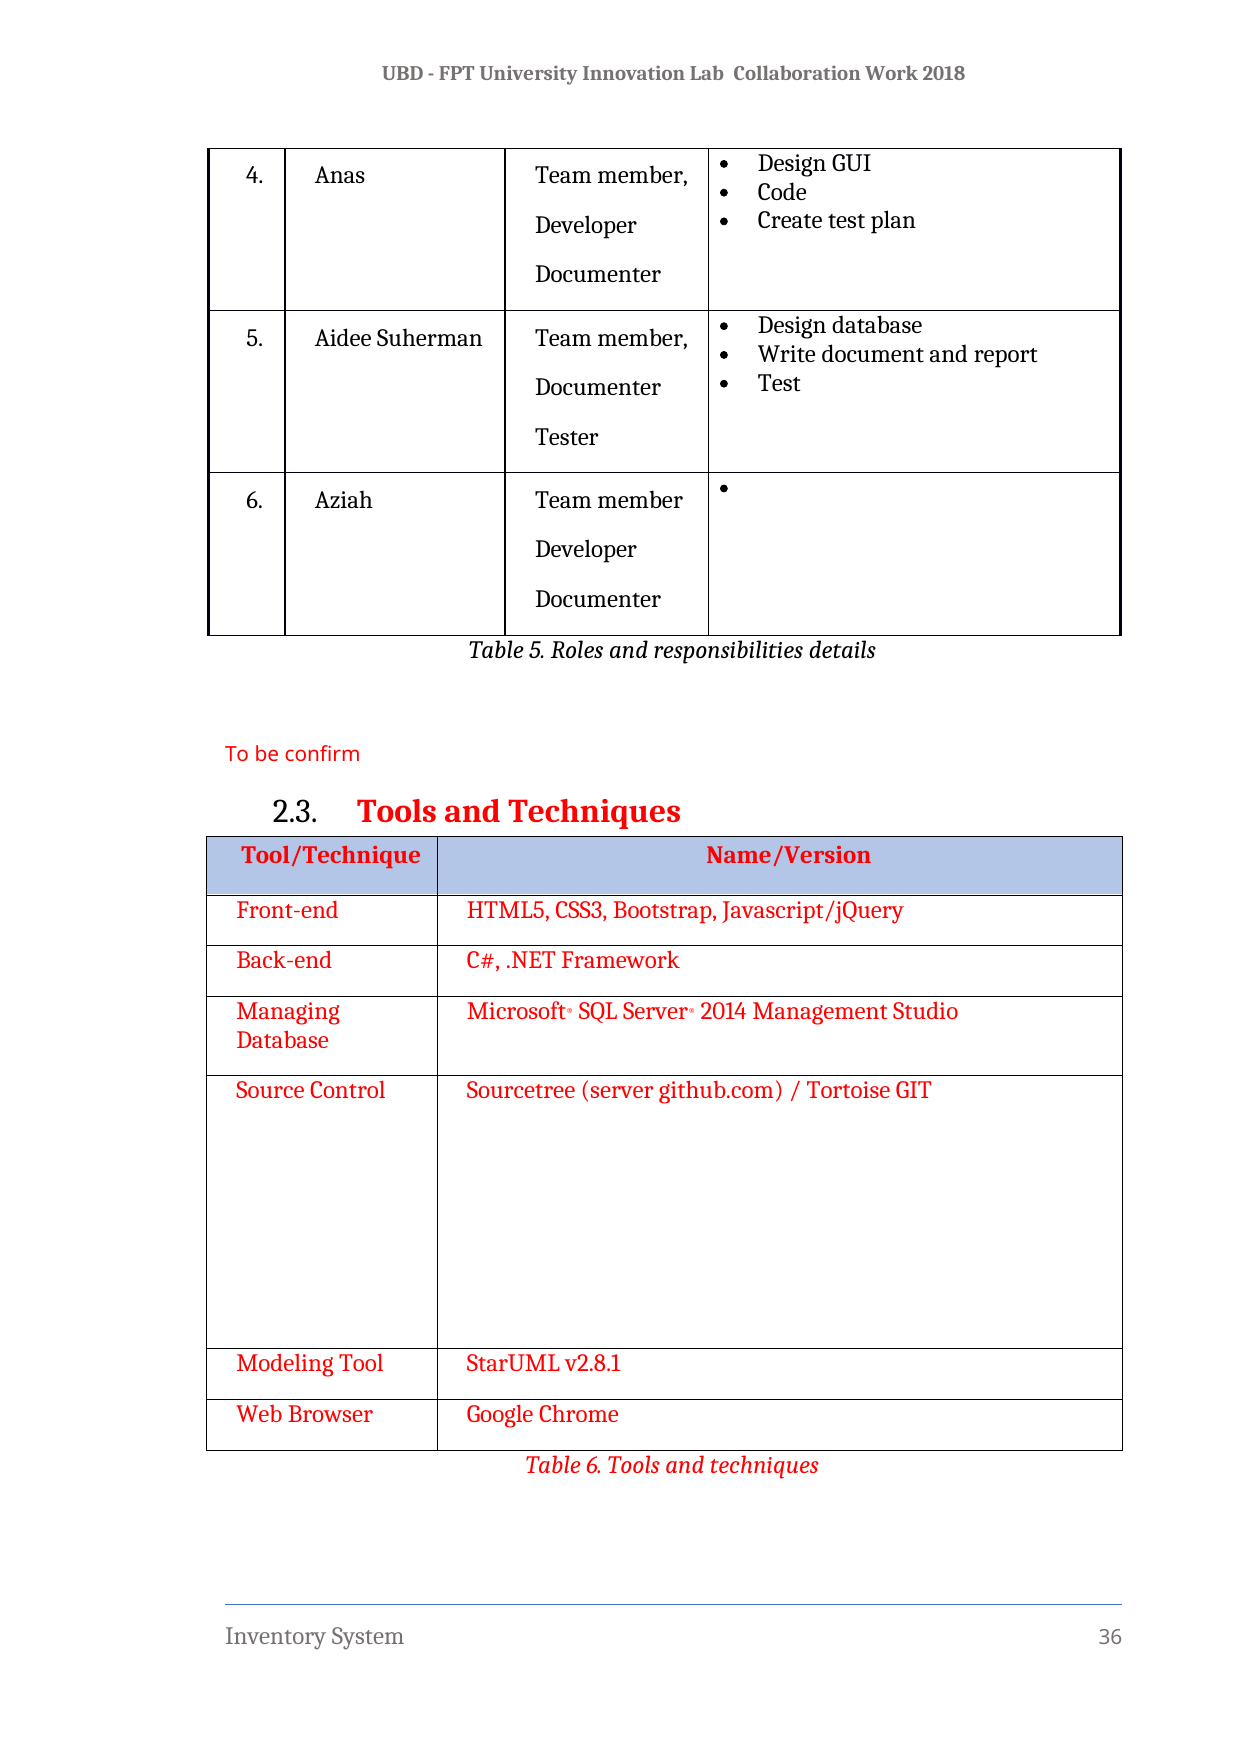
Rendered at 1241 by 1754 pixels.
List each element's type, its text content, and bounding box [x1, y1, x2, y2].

text Table 5. Roles and responsibilities details [225, 636, 1122, 664]
table_cell Sourcetree (server github.com) / Tortoise GIT [438, 1076, 1122, 1348]
table_cell [709, 473, 1119, 634]
table_cell Aidee Suherman [286, 311, 504, 472]
table_header Name/Version [438, 837, 1122, 894]
table_cell HTML5, CSS3, Bootstrap, Javascript/jQuery [438, 896, 1122, 945]
table_cell Design GUI Code Create test plan [709, 149, 1119, 310]
table_cell Team member, Documenter Tester [506, 311, 708, 472]
table_cell 5. [210, 311, 284, 472]
text To be confirm [225, 739, 1122, 767]
table_cell Team member Developer Documenter [506, 473, 708, 634]
table_cell Front-end [207, 896, 437, 945]
table_cell Google Chrome [438, 1400, 1122, 1449]
table_cell Managing Database [207, 997, 437, 1075]
table_cell Back-end [207, 946, 437, 996]
table_cell Design database Write document and report Test [709, 311, 1119, 472]
table_cell Web Browser [207, 1400, 437, 1449]
table_cell Anas [286, 149, 504, 310]
table_cell Microsoft® SQL Server® 2014 Management Studio [438, 997, 1122, 1075]
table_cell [506, 149, 708, 310]
text Table 6. Tools and techniques [225, 1451, 1122, 1479]
table_cell Modeling Tool [207, 1349, 437, 1399]
table_cell C#, .NET Framework [438, 946, 1122, 996]
table_cell Aziah [286, 473, 504, 634]
table_header Tool/Technique [207, 837, 437, 894]
table_cell StarUML v2.8.1 [438, 1349, 1122, 1399]
table_cell 6. [210, 473, 284, 634]
subtitle Tools and Techniques [273, 792, 1122, 830]
table_cell Source Control [207, 1076, 437, 1348]
table_cell 4. [210, 149, 284, 310]
